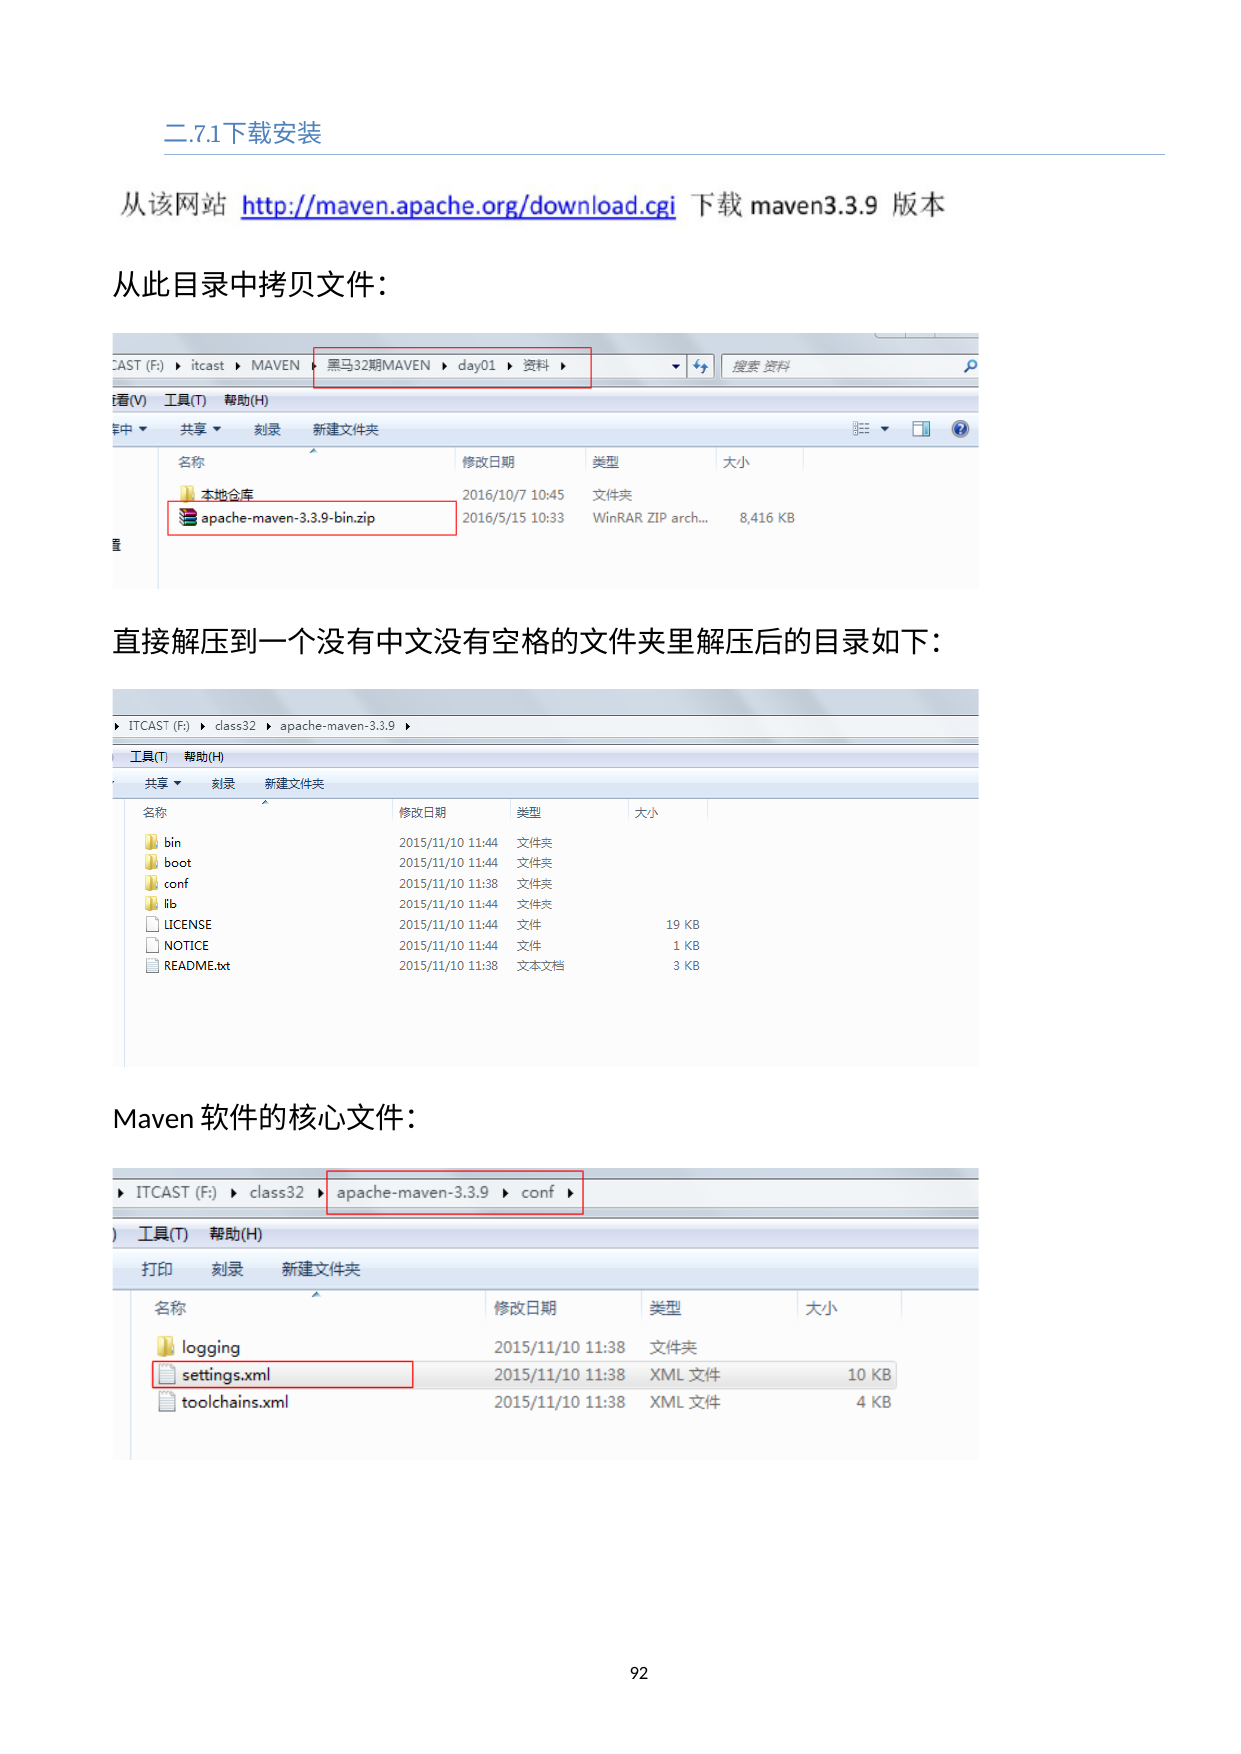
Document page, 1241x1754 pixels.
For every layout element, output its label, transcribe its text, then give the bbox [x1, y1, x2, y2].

text Maven软件的核心文件： [75, 1076, 1165, 1156]
text 从此目录中拷贝文件： [75, 243, 1165, 322]
subtitle 下载安装 [164, 112, 1165, 154]
picture [112, 1168, 979, 1460]
picture [112, 689, 979, 1067]
picture [112, 333, 979, 589]
picture [112, 178, 979, 228]
text 直接解压到一个没有中文没有空格的文件夹里解压后的目录如下： [75, 600, 1165, 679]
